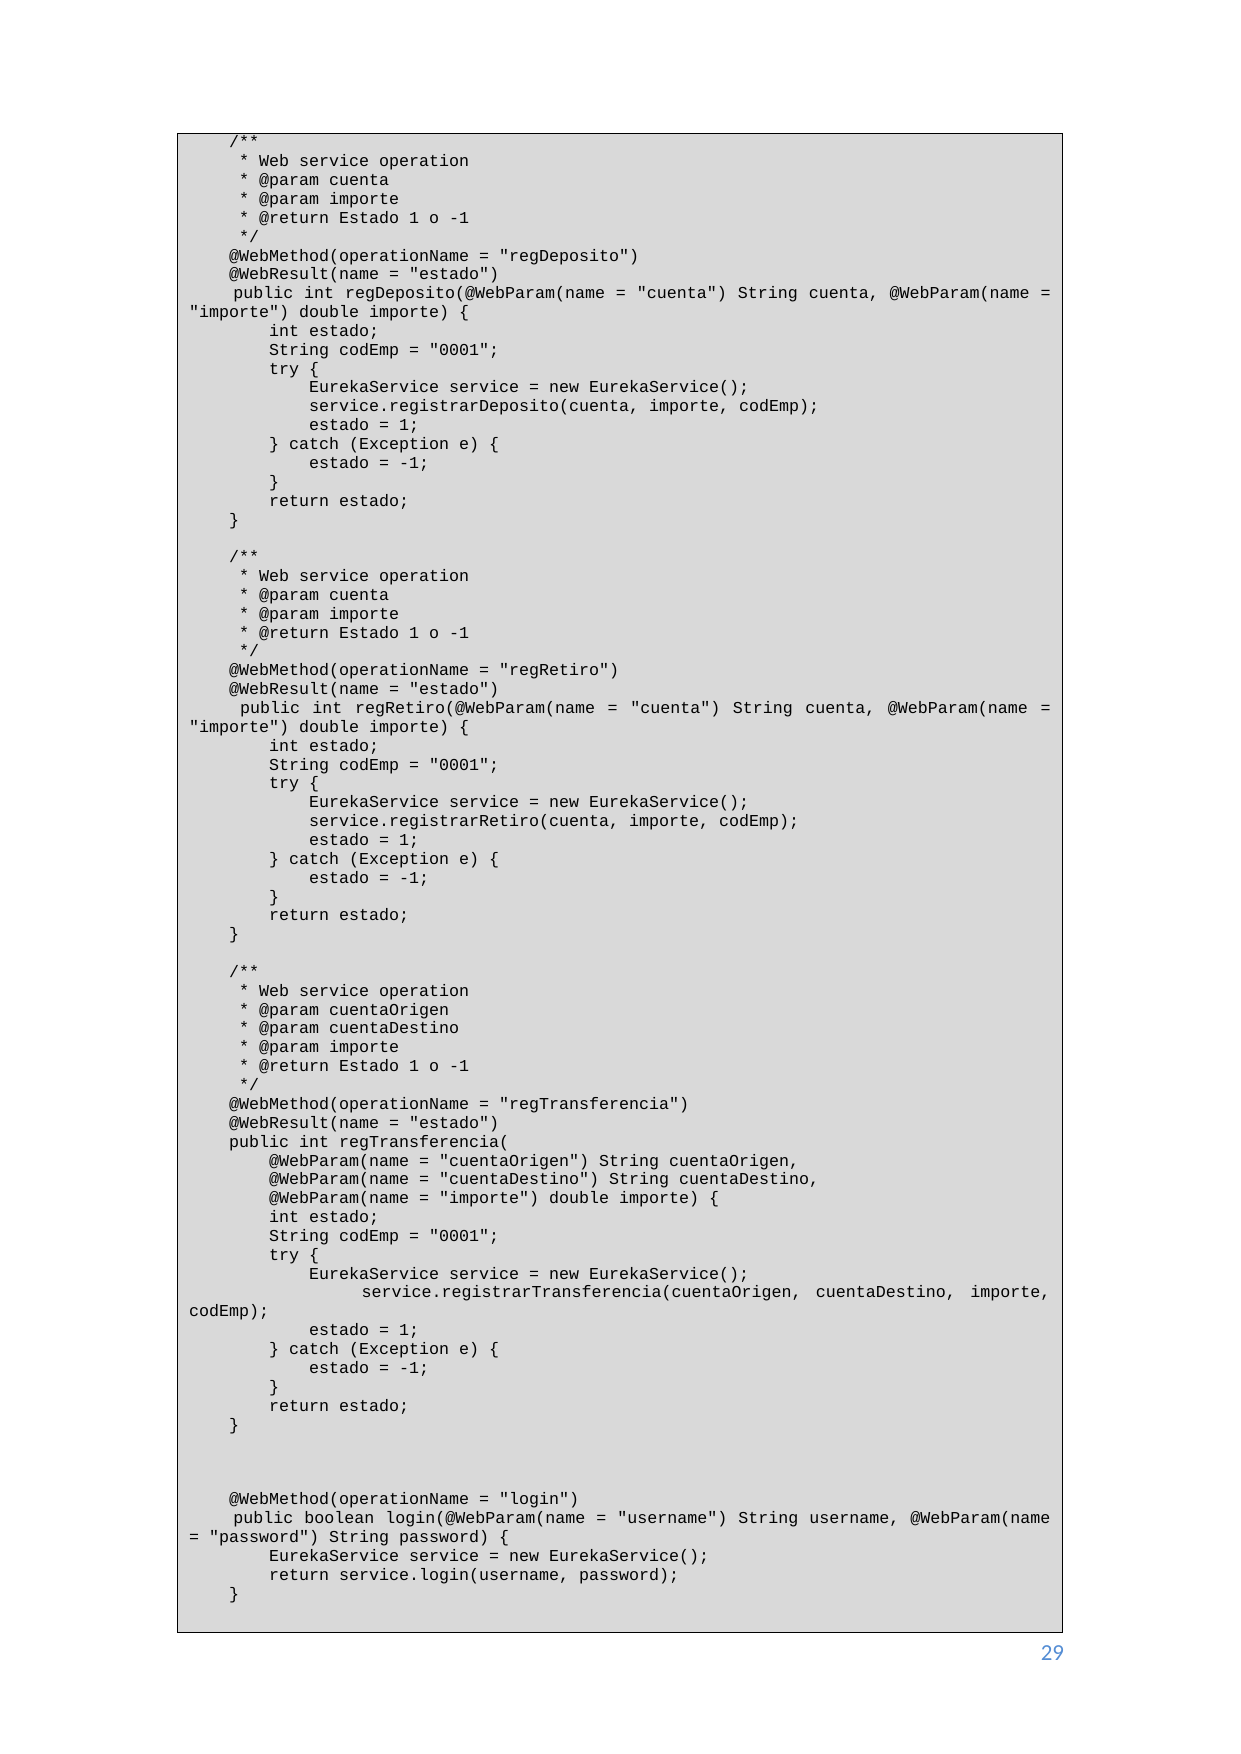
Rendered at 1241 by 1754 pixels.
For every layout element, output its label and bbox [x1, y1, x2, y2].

table_header [178, 134, 1062, 1632]
